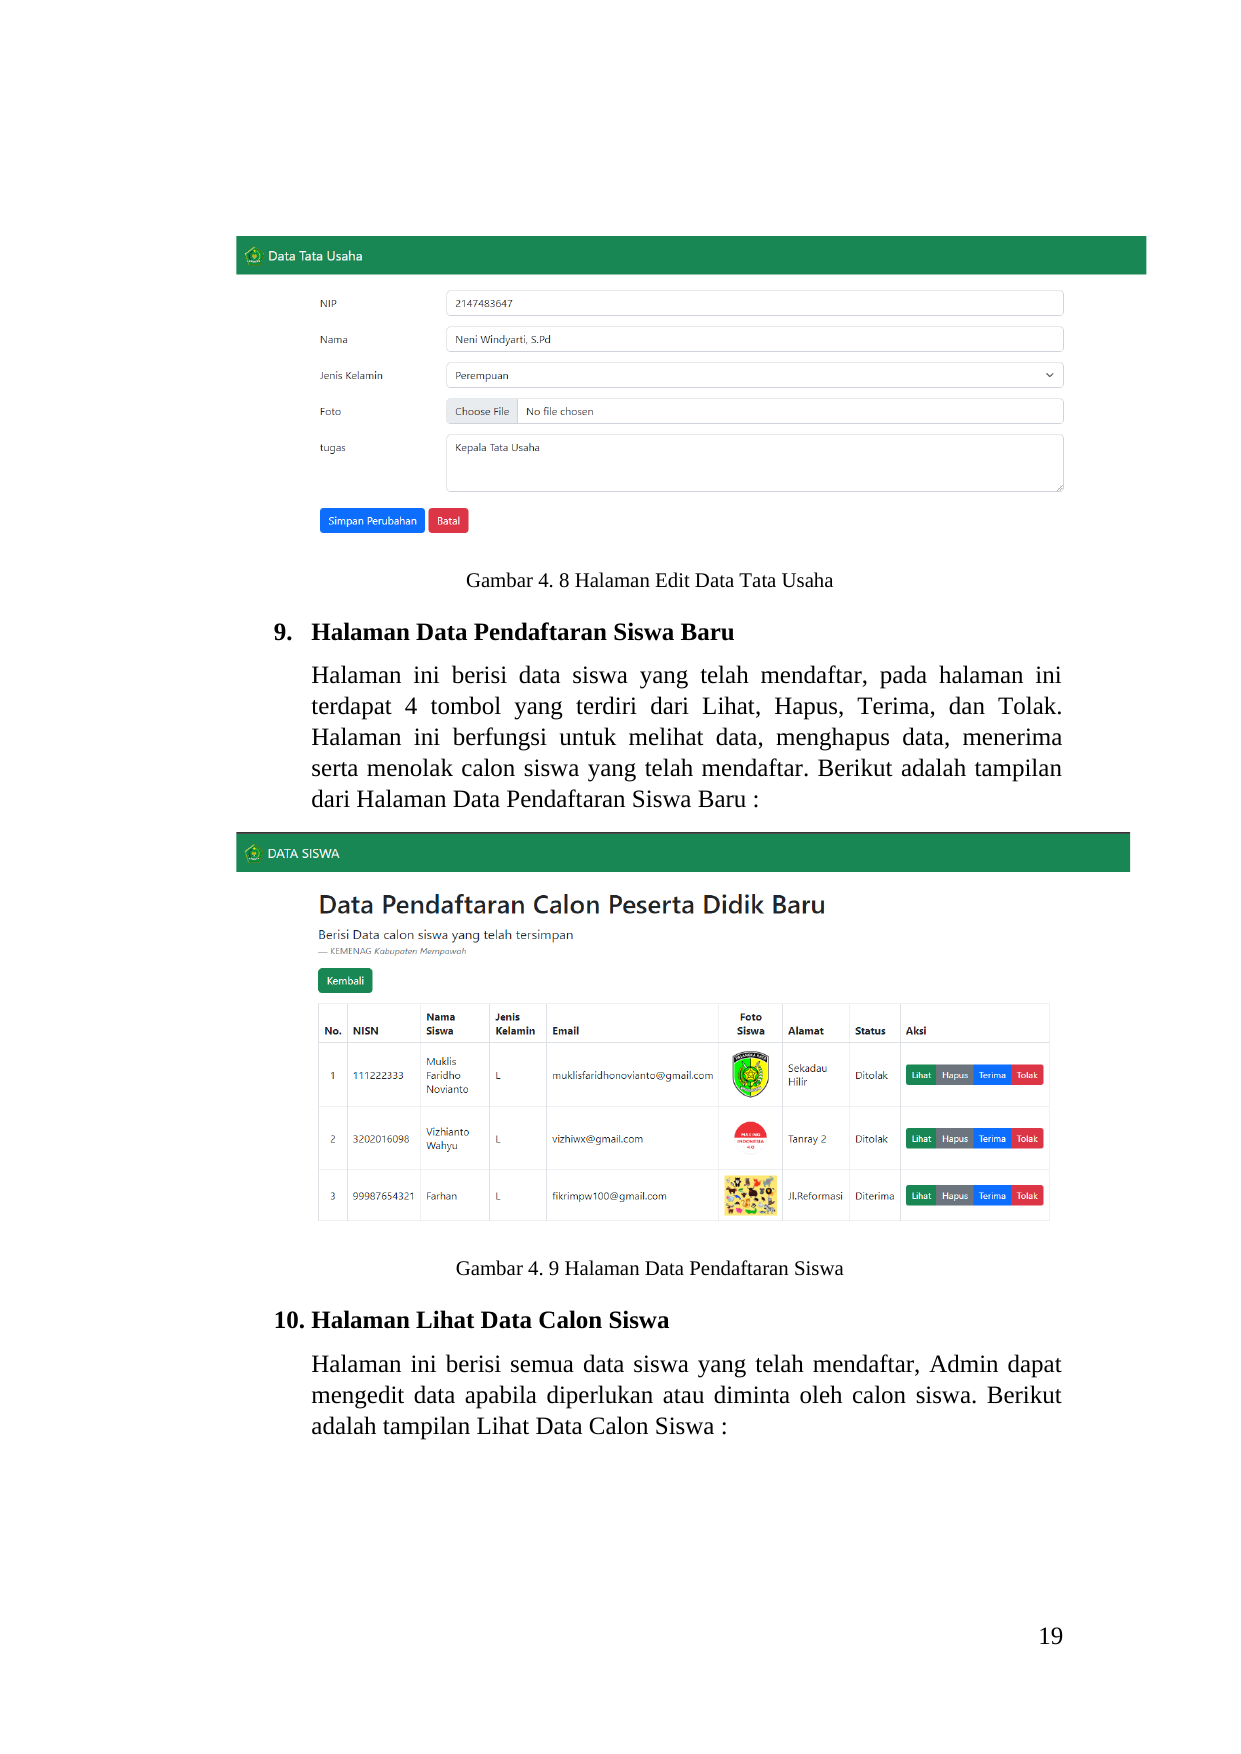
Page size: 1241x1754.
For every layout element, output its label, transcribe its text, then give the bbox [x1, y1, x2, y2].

text Halaman ini berisi data siswa yang telah mendaftar, pada halaman ini terdapat 4 tombol yang terdiri dari Lihat, Hapus, Terima, dan Tolak. Halaman ini berfungsi untuk melihat data, menghapus data, menerima serta menolak calon siswa yang telah mendaftar. Berikut adalah tampilan dari Halaman Data Pendaftaran Siswa Baru : [311, 660, 1063, 813]
subtitle Halaman Data Pendaftaran Siswa Baru [274, 617, 1063, 646]
text Gambar 4. 8 Halaman Edit Data Tata Usaha [236, 568, 1063, 592]
text Halaman ini berisi semua data siswa yang telah mendaftar, Admin dapat mengedit data apabila diperlukan atau diminta oleh calon siswa. Berikut adalah tampilan Lihat Data Calon Siswa : [311, 1349, 1063, 1440]
subtitle Halaman Lihat Data Calon Siswa [274, 1305, 1063, 1334]
text Gambar 4. 9 Halaman Data Pendaftaran Siswa [236, 1256, 1063, 1280]
picture [236, 236, 1147, 549]
picture [236, 832, 1130, 1238]
